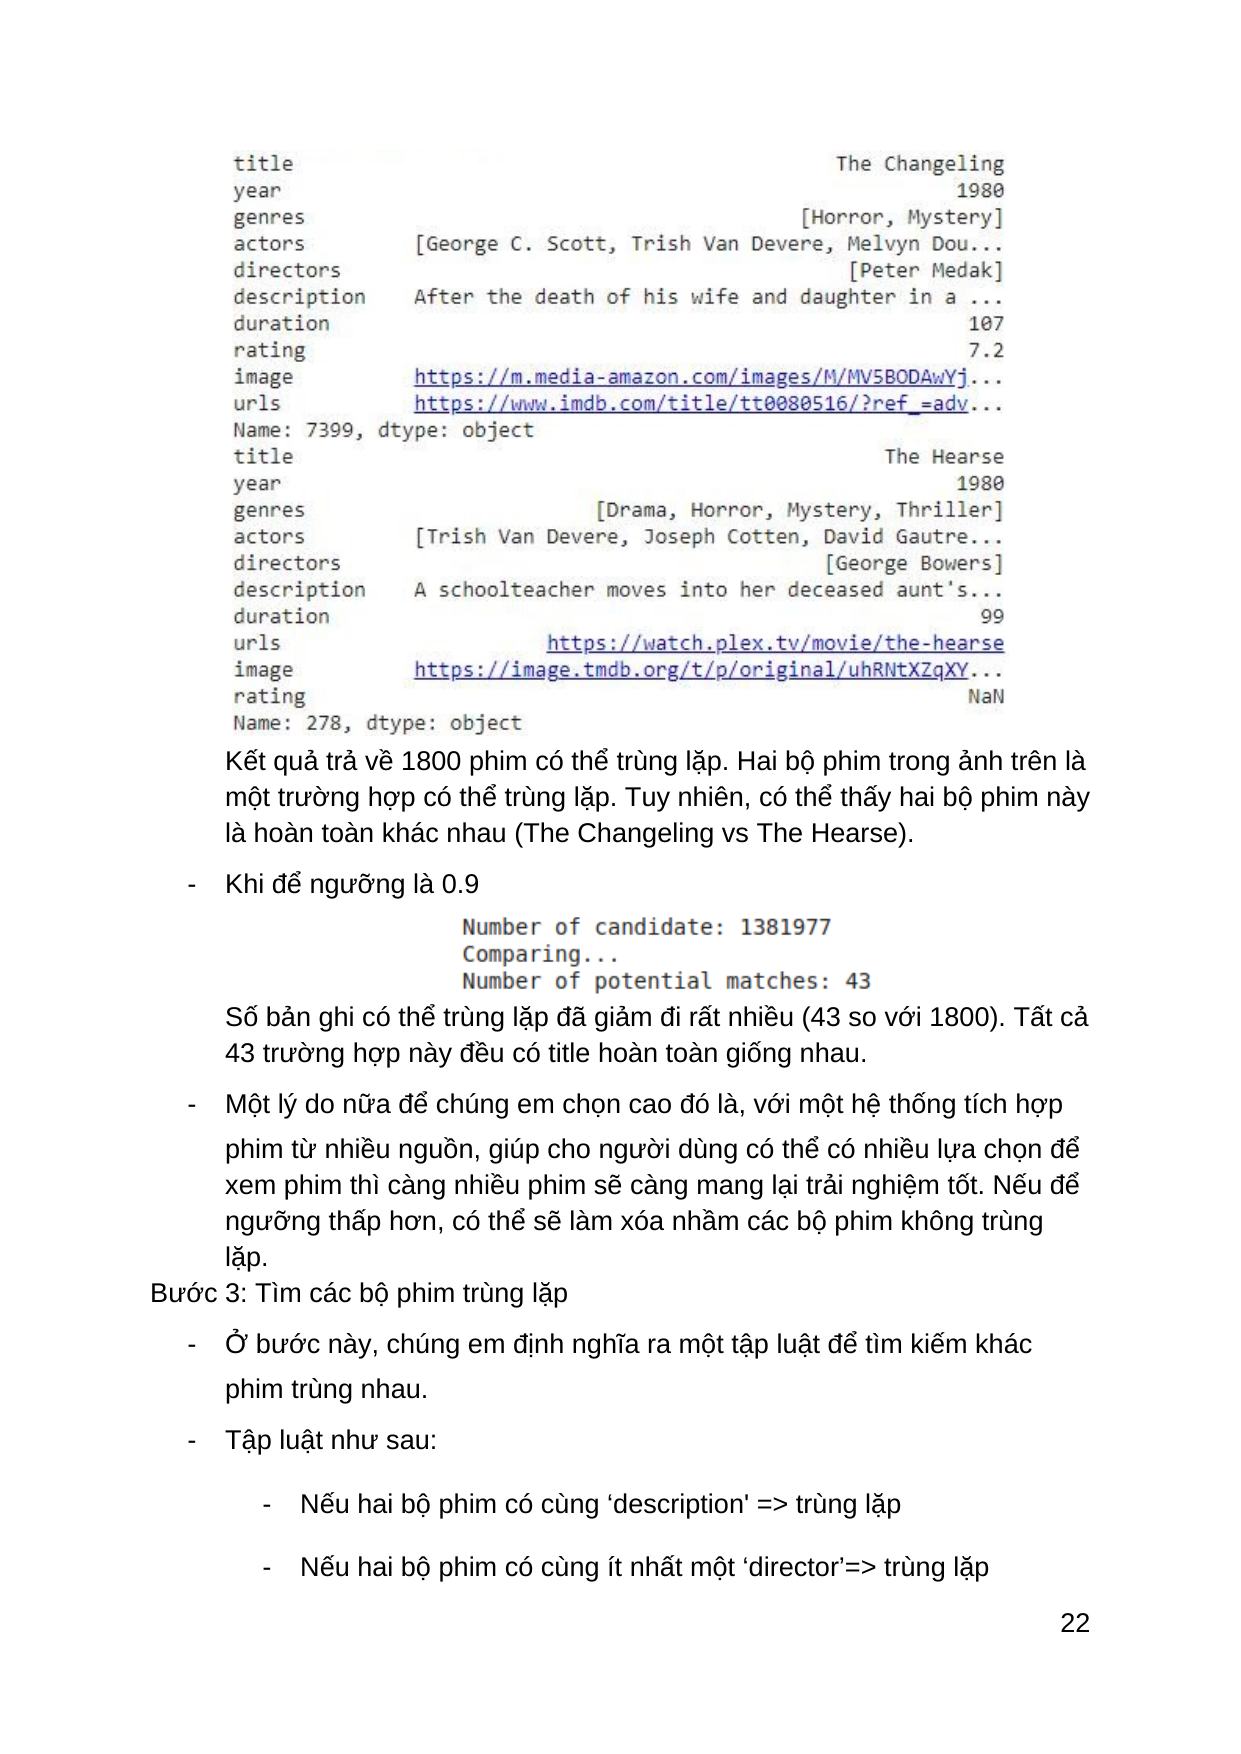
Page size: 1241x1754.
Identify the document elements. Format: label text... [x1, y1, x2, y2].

list Tập luật như sau: [187, 1409, 1090, 1465]
text Số bản ghi có thể trùng lặp đã giảm đi rất nhiều (43 so với 1800). Tất cả 43 trường hợp này đều có title hoàn toàn giống nhau. [225, 1001, 1090, 1068]
list Ở bước này, chúng em định nghĩa ra một tập luật để tìm kiếm khác phim trùng nhau. [187, 1313, 1090, 1404]
text Kết quả trả về 1800 phim có thể trùng lặp. Hai bộ phim trong ảnh trên là một trường hợp có thể trùng lặp. Tuy nhiên, có thể thấy hai bộ phim này là hoàn toàn khác nhau (The Changeling vs The Hearse). [225, 745, 1090, 848]
list Một lý do nữa để chúng em chọn cao đó là, với một hệ thống tích hợp phim từ nhiều nguồn, giúp cho người dùng có thể có nhiều lựa chọn để xem phim thì càng nhiều phim sẽ càng mang lại trải nghiệm tốt. Nếu để ngưỡng thấp hơn, có thể sẽ làm xóa nhầm các bộ phim không trùng lặp. [187, 1073, 1090, 1272]
text Bước 3: Tìm các bộ phim trùng lặp [150, 1277, 1090, 1308]
list Khi để ngưỡng là 0.9 [187, 853, 1090, 909]
list Nếu hai bộ phim có cùng ít nhất một ‘director’=> trùng lặp [262, 1537, 1090, 1592]
picture [450, 916, 876, 997]
picture [232, 150, 1009, 741]
list Nếu hai bộ phim có cùng ‘description' => trùng lặp [262, 1473, 1090, 1528]
